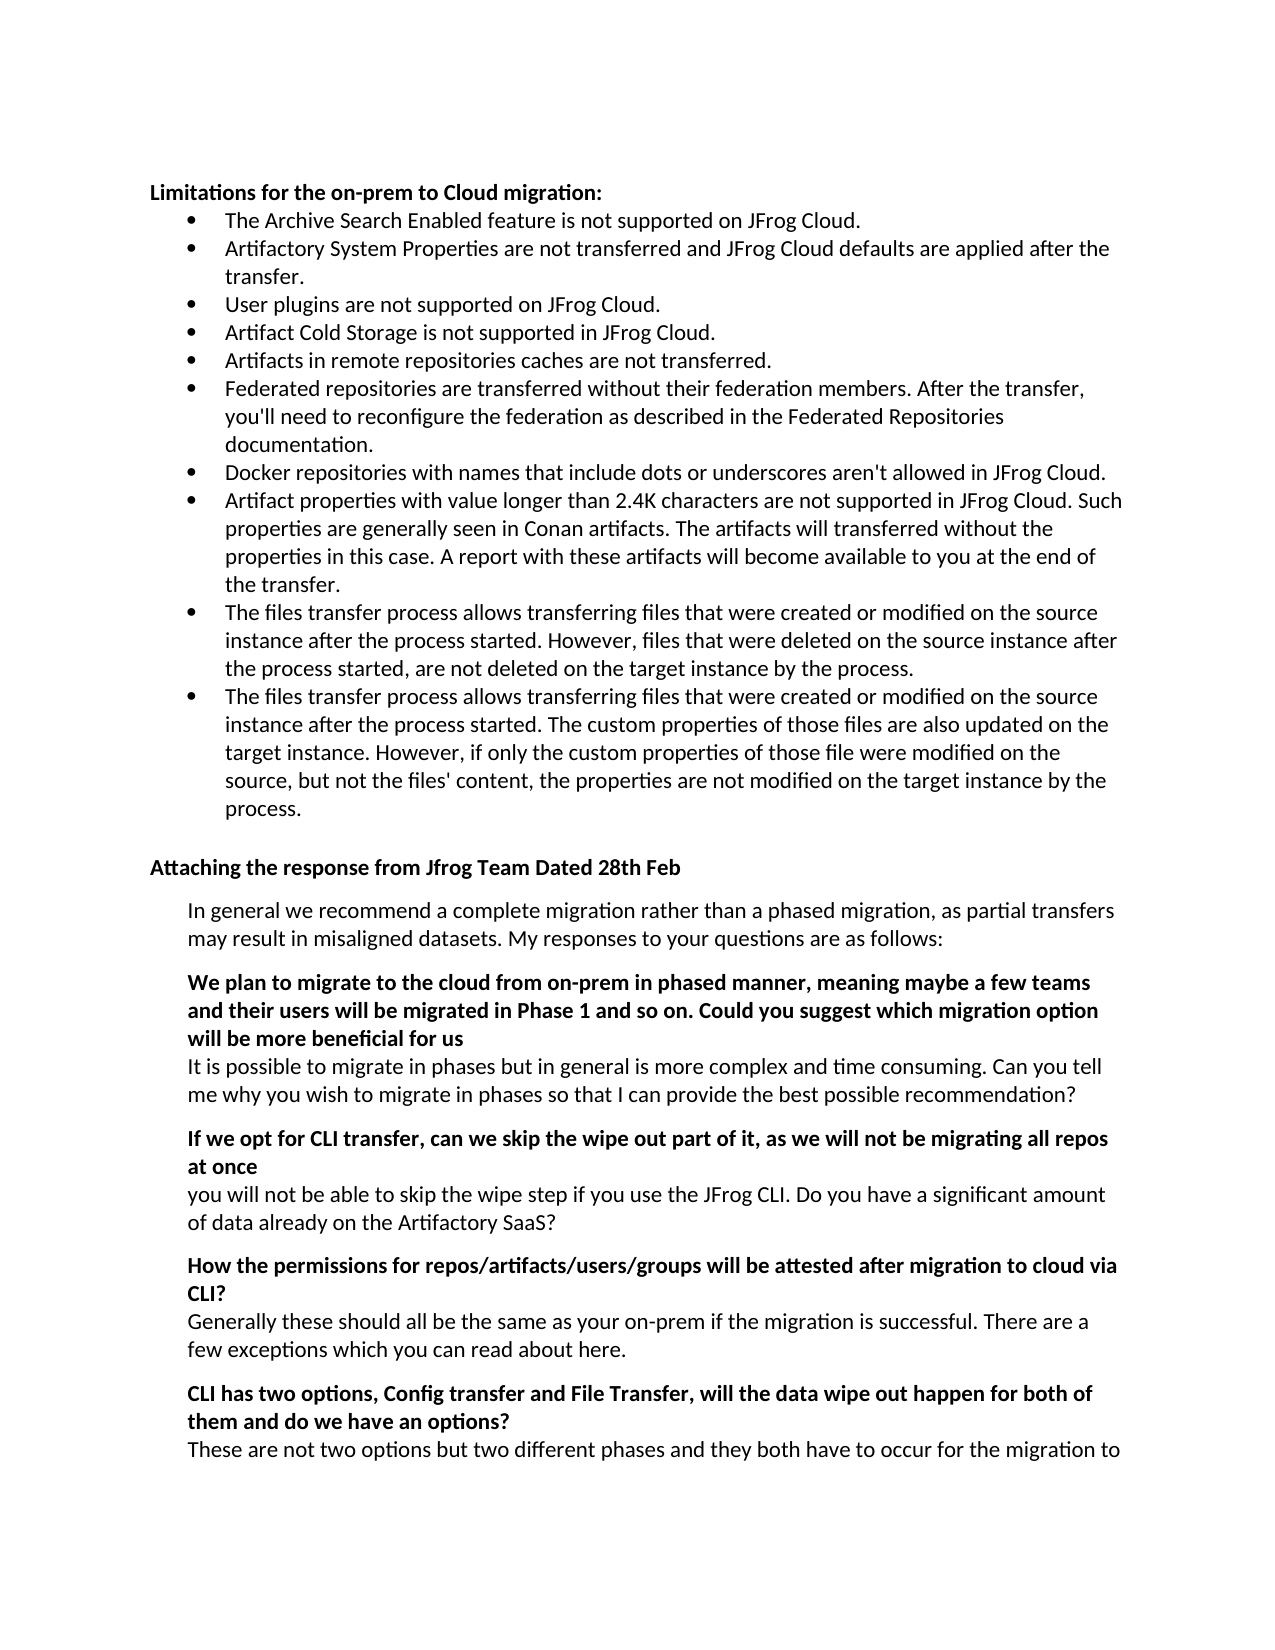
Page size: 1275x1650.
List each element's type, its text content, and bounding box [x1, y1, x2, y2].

list The files transfer process allows transferring files that were created or modified on the source instance after the process started. However, files that were deleted on the source instance after the process started, are not deleted on the target instance by the process. [187, 598, 1125, 682]
list User plugins are not supported on JFrog Cloud. [187, 290, 1125, 318]
list The Archive Search Enabled feature is not supported on JFrog Cloud. [187, 206, 1125, 234]
text How the permissions for repos/artifacts/users/groups will be attested after migration to cloud via CLI? Generally these should all be the same as your on-prem if the migration is successful. There are a few exceptions which you can read about here. [187, 1251, 1125, 1363]
list Artifactory System Properties are not transferred and JFrog Cloud defaults are applied after the transfer. [187, 234, 1125, 290]
list Artifacts in remote repositories caches are not transferred. [187, 346, 1125, 374]
list The files transfer process allows transferring files that were created or modified on the source instance after the process started. The custom properties of those files are also updated on the target instance. However, if only the custom properties of those file were modified on the source, but not the files' content, the properties are not modified on the target instance by the process. [187, 682, 1125, 822]
text Limitations for the on-prem to Cloud migration: [150, 178, 1125, 206]
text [187, 1379, 1125, 1463]
text Attaching the response from Jfrog Team Dated 28th Feb [150, 853, 1125, 881]
text If we opt for CLI transfer, can we skip the wipe out part of it, as we will not be migrating all repos at once you will not be able to skip the wipe step if you use the JFrog CLI. Do you have a significant amount of data already on the Artifactory SaaS? [187, 1124, 1125, 1236]
list Artifact Cold Storage is not supported in JFrog Cloud. [187, 318, 1125, 346]
text In general we recommend a complete migration rather than a phased migration, as partial transfers may result in misaligned datasets. My responses to your questions are as follows: [187, 896, 1125, 952]
list Artifact properties with value longer than 2.4K characters are not supported in JFrog Cloud. Such properties are generally seen in Conan artifacts. The artifacts will transferred without the properties in this case. A report with these artifacts will become available to you at the end of the transfer. [187, 486, 1125, 598]
list Federated repositories are transferred without their federation members. After the transfer, you'll need to reconfigure the federation as described in the Federated Repositories documentation. [187, 374, 1125, 458]
list Docker repositories with names that include dots or underscores aren't allowed in JFrog Cloud. [187, 458, 1125, 486]
text We plan to migrate to the cloud from on-prem in phased manner, meaning maybe a few teams and their users will be migrated in Phase 1 and so on. Could you suggest which migration option will be more beneficial for us It is possible to migrate in phases but in general is more complex and time consuming. Can you tell me why you wish to migrate in phases so that I can provide the best possible recommendation? [187, 968, 1125, 1108]
